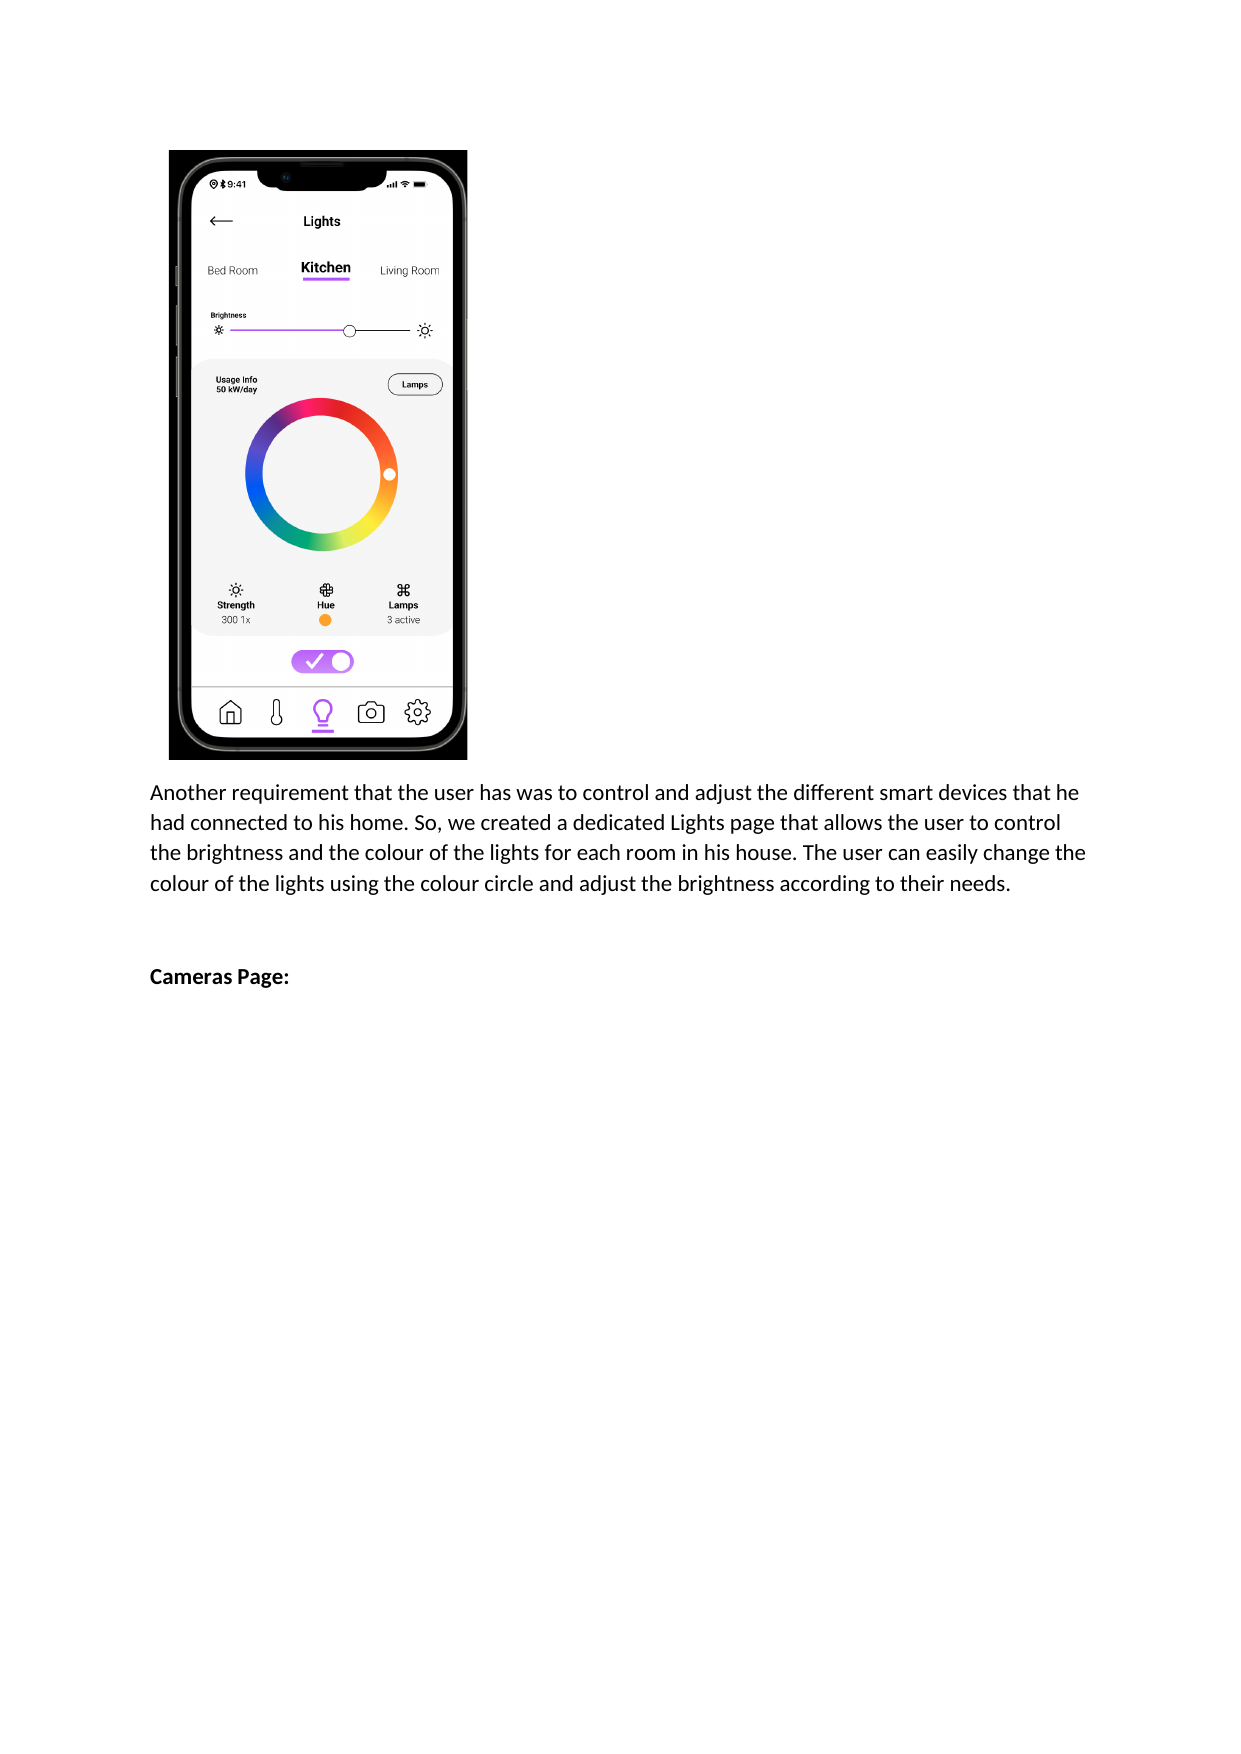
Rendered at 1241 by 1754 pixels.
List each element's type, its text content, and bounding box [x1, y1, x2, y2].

text Cameras Page: [150, 962, 1090, 991]
text Another requirement that the user has was to control and adjust the different smart devices that he had connected to his home. So, we created a dedicated Lights page that allows the user to control the brightness and the colour of the lights for each room in his house. The user can easily change the colour of the lights using the colour circle and adjust the brightness according to their needs. [150, 778, 1090, 897]
